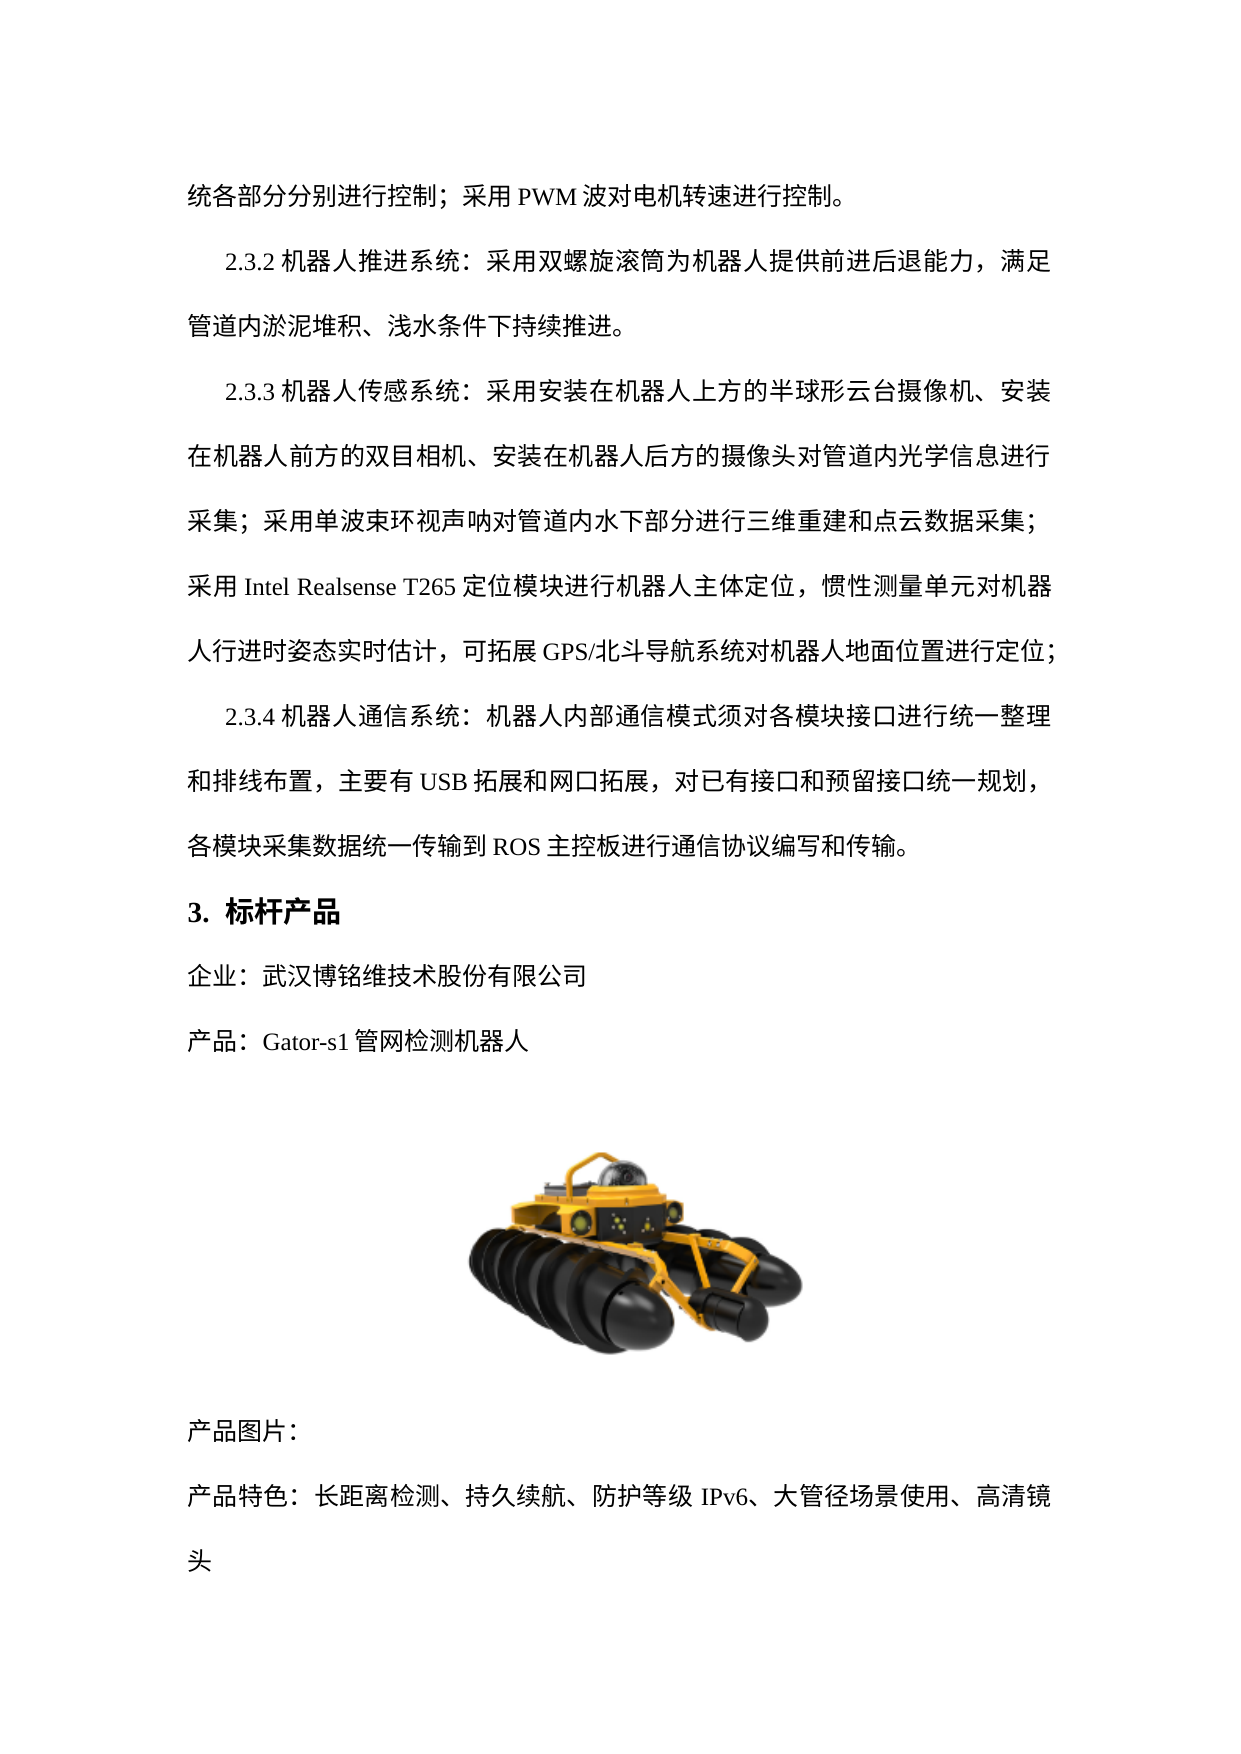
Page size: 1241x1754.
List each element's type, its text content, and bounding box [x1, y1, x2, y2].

text 企业：武汉博铭维技术股份有限公司 [187, 942, 1053, 1007]
list 标杆产品 [187, 877, 1053, 942]
picture [454, 1123, 806, 1383]
text 2.3.3机器人传感系统：采用安装在机器人上方的半球形云台摄像机、安装在机器人前方的双目相机、安装在机器人后方的摄像头对管道内光学信息进行采集；采用单波束环视声呐对管道内水下部分进行三维重建和点云数据采集；采用Intel Realsense T265定位模块进行机器人主体定位，惯性测量单元对机器人行进时姿态实时估计，可拓展GPS/北斗导航系统对机器人地面位置进行定位； [187, 357, 1053, 682]
text 产品：Gator-s1管网检测机器人 [187, 1007, 1053, 1072]
text 2.3.2机器人推进系统：采用双螺旋滚筒为机器人提供前进后退能力，满足管道内淤泥堆积、浅水条件下持续推进。 [187, 227, 1053, 357]
text 产品特色：长距离检测、持久续航、防护等级IPv6、大管径场景使用、高清镜头 [187, 1462, 1053, 1592]
text 2.3.4机器人通信系统：机器人内部通信模式须对各模块接口进行统一整理和排线布置，主要有USB拓展和网口拓展，对已有接口和预留接口统一规划，各模块采集数据统一传输到ROS主控板进行通信协议编写和传输。 [187, 682, 1053, 877]
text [187, 162, 1053, 227]
